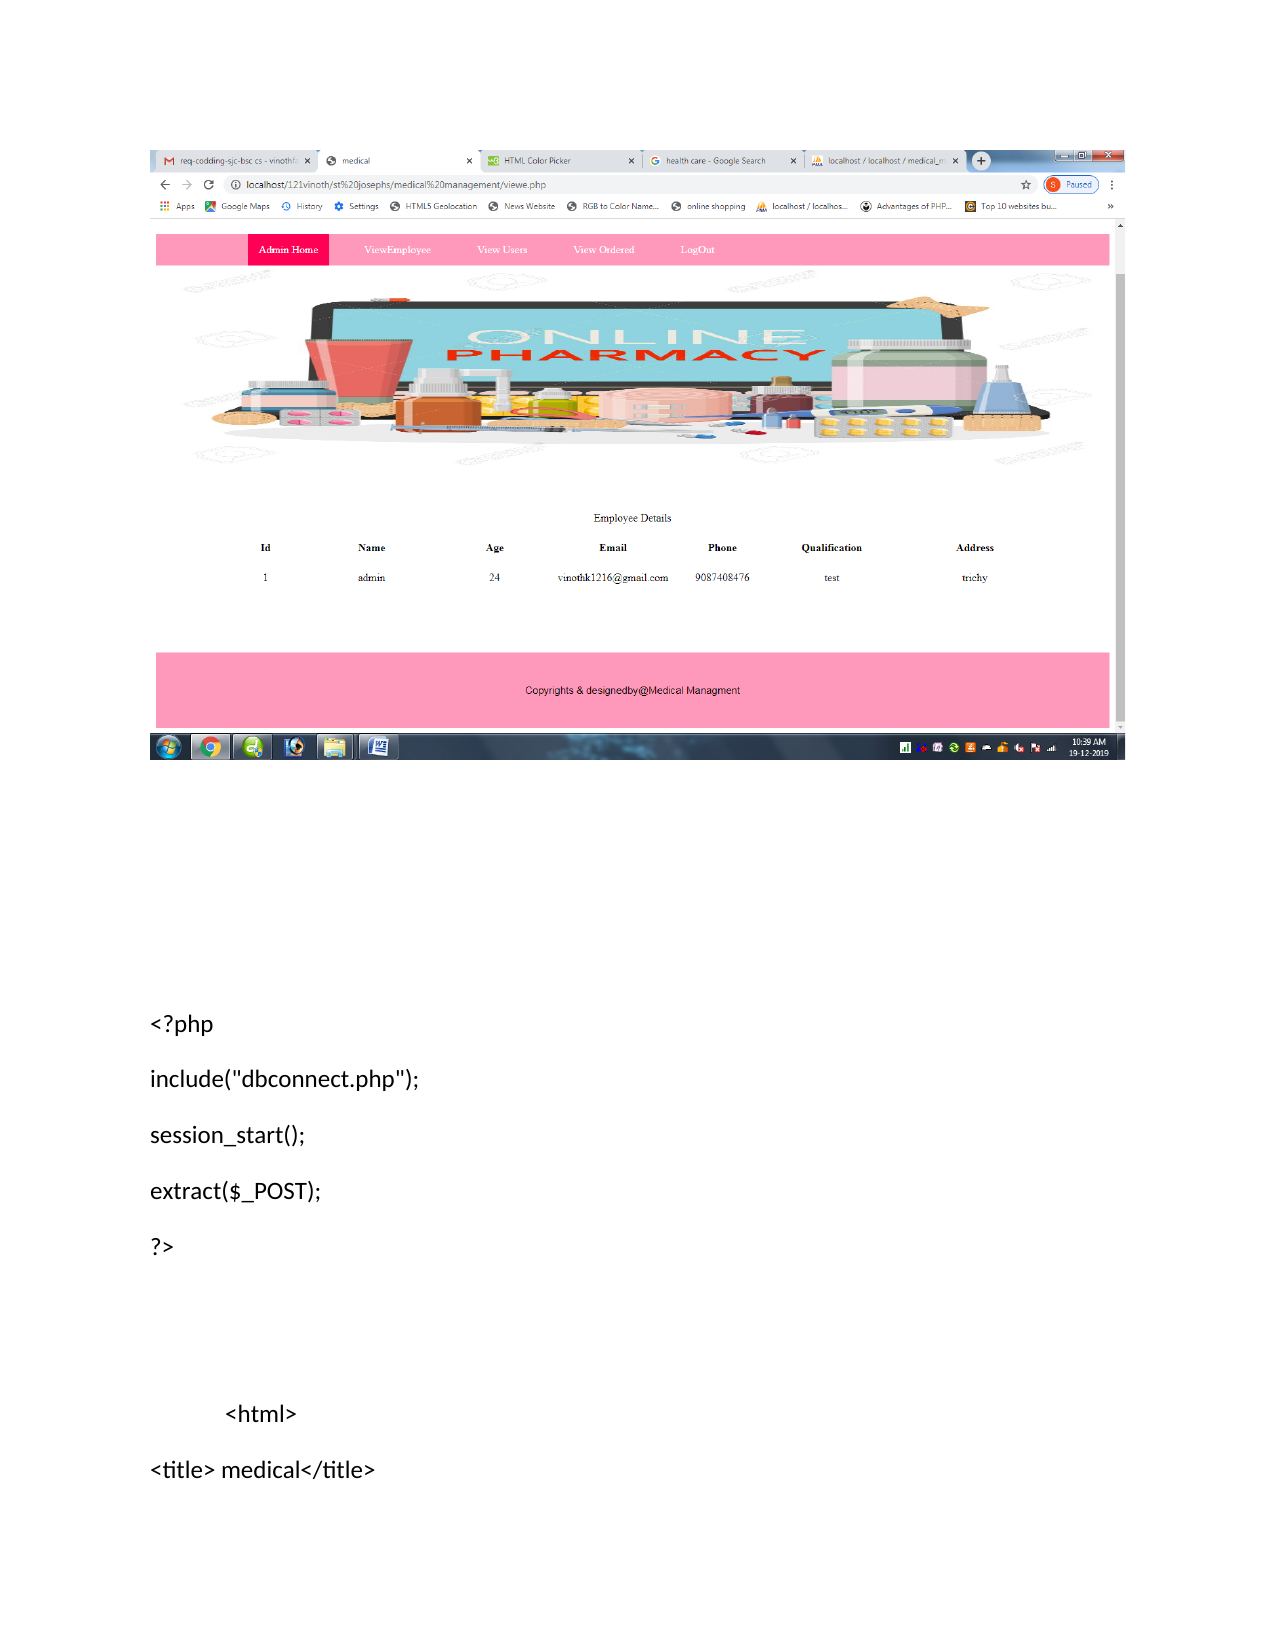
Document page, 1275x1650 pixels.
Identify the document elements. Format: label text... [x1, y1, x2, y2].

text <html> [150, 1398, 1125, 1429]
text <?php [150, 1008, 1125, 1038]
text session_start(); [150, 1119, 1125, 1150]
text <title> medical</title> [150, 1454, 1125, 1485]
text ?> [150, 1231, 1125, 1262]
text include("dbconnect.php"); [150, 1063, 1125, 1094]
text extract($_POST); [150, 1175, 1125, 1206]
picture [150, 150, 1125, 760]
